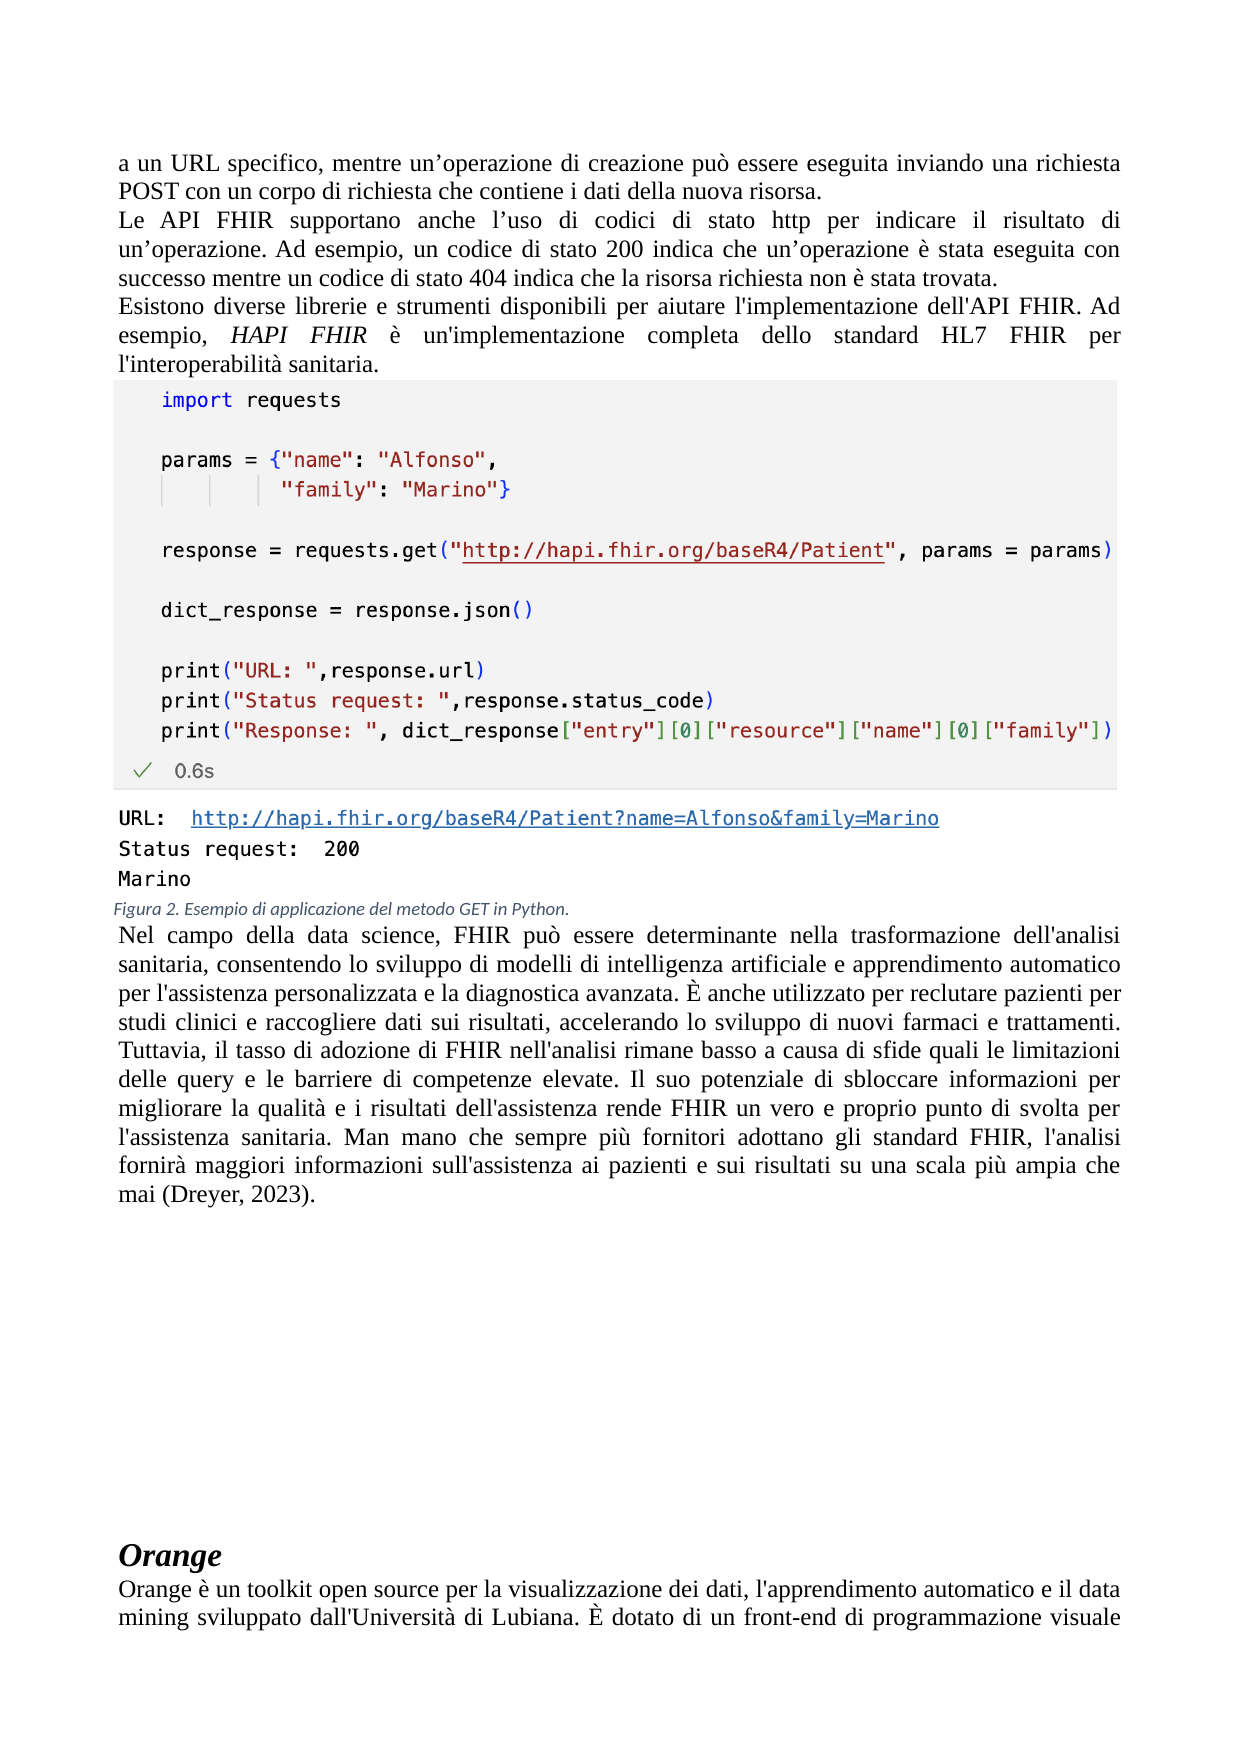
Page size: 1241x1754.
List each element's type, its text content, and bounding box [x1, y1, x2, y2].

text Le API FHIR supportano anche l’uso di codici di stato http per indicare il risultato di un’operazione. Ad esempio, un codice di stato 200 indica che un’operazione è stata eseguita con successo mentre un codice di stato 404 indica che la risorsa richiesta non è stata trovata. [118, 205, 1122, 291]
text Esistono diverse librerie e strumenti disponibili per aiutare l'implementazione dell'API FHIR. Ad esempio, HAPI FHIR è un'implementazione completa dello standard HL7 FHIR per l'interoperabilità sanitaria. [118, 291, 1122, 378]
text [118, 148, 1122, 205]
picture [113, 380, 1118, 897]
subtitle Orange [118, 1535, 1122, 1574]
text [118, 1574, 1122, 1631]
